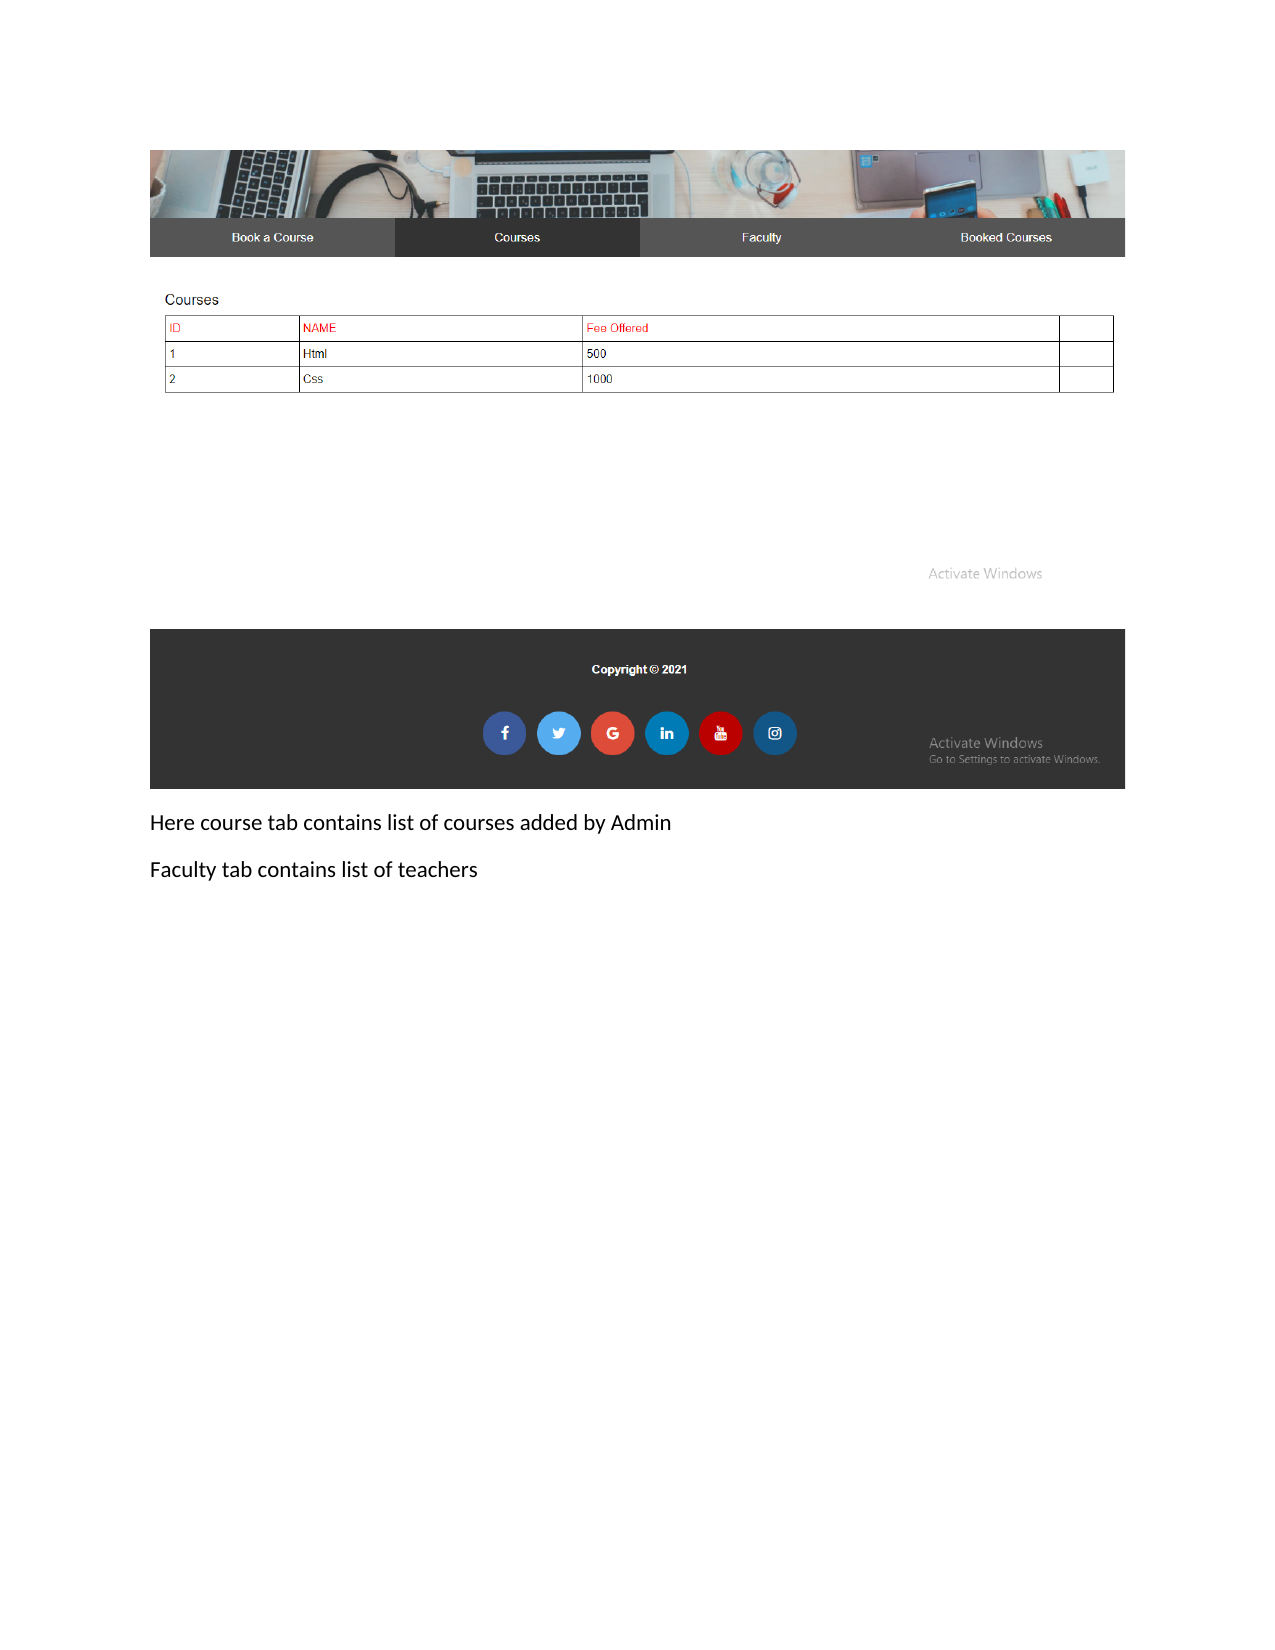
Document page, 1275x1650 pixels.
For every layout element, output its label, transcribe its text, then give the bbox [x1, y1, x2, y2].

text Faculty tab contains list of teachers [150, 855, 1125, 883]
text Here course tab contains list of courses added by Admin [150, 808, 1125, 836]
picture [150, 150, 1125, 581]
picture [150, 600, 1125, 789]
